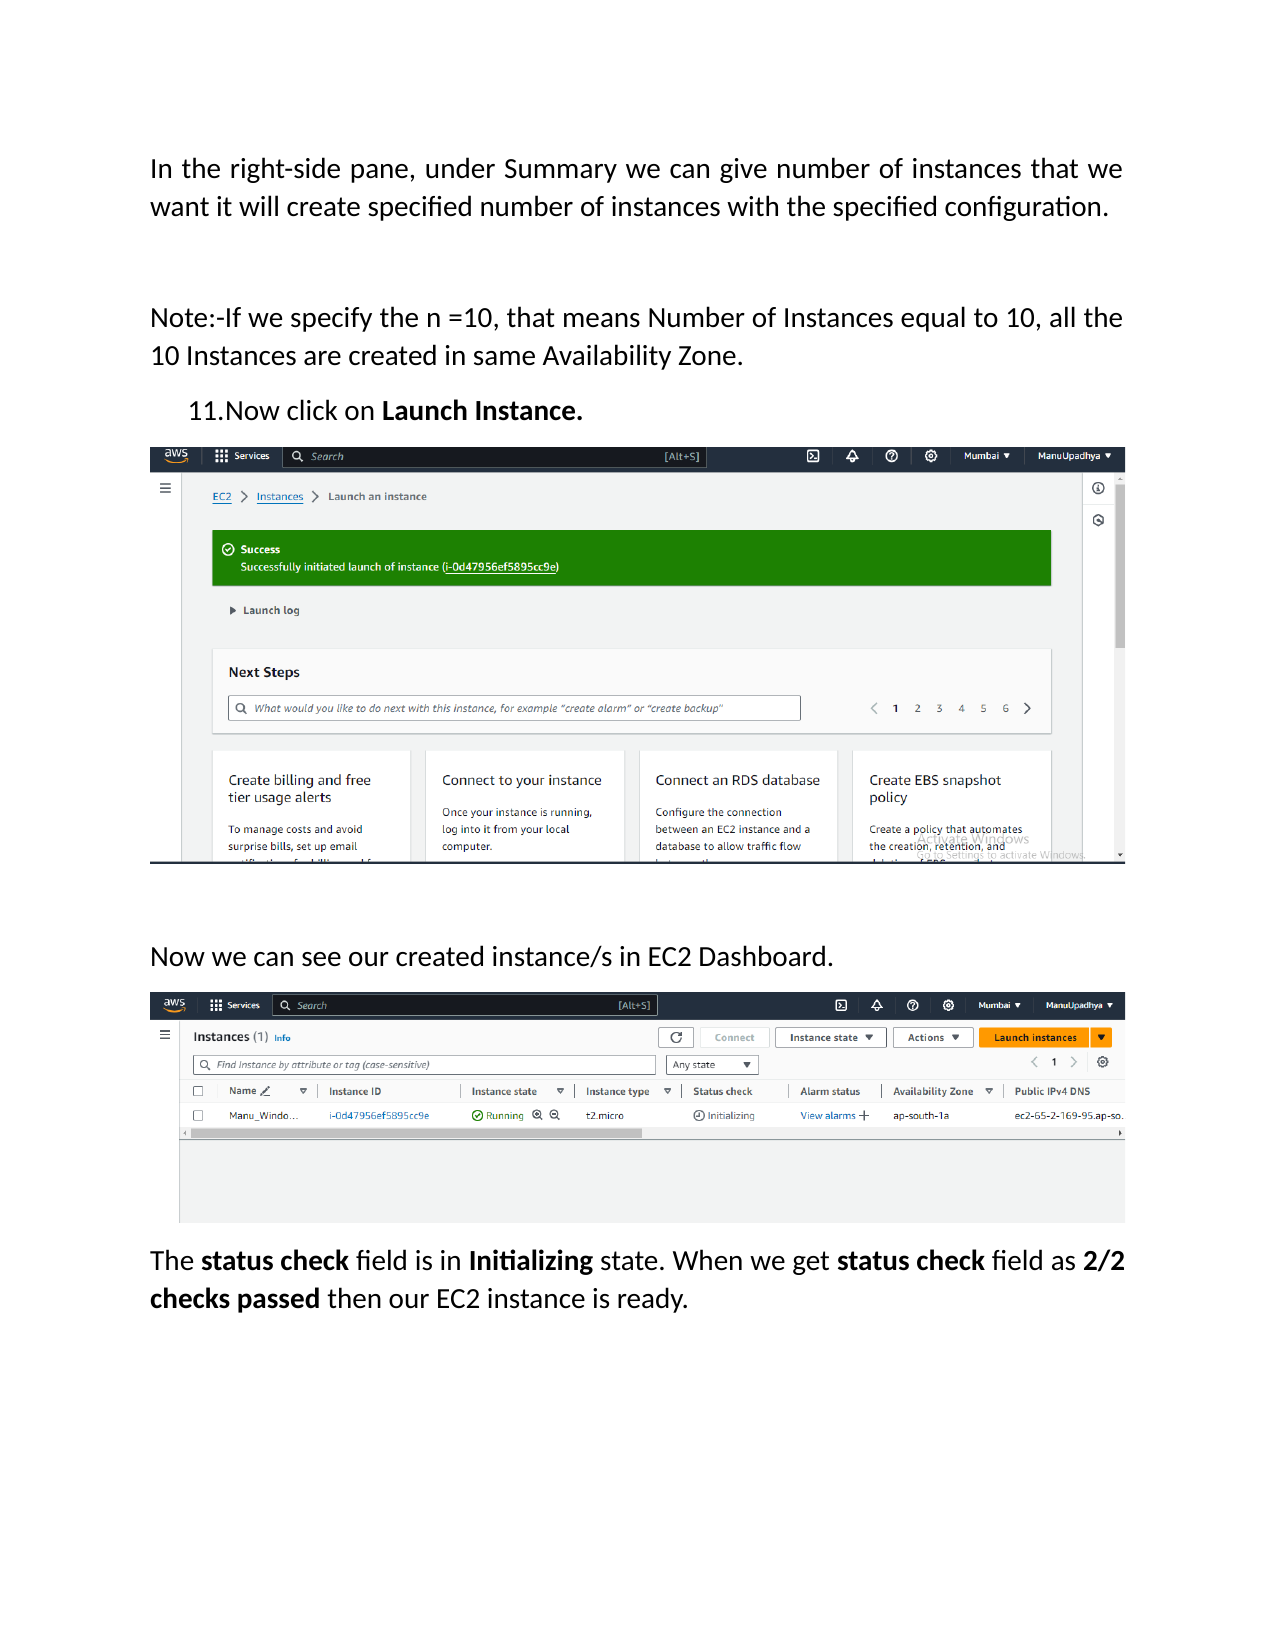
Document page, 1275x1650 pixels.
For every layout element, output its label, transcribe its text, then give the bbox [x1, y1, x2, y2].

text Note:-If we specify the n =10, that means Number of Instances equal to 10, all the 10 Instances are created in same Availability Zone. [150, 299, 1125, 373]
picture [150, 447, 1125, 864]
picture [150, 992, 1125, 1223]
text Now we can see our created instance/s in EC2 Dashboard. [150, 938, 1125, 973]
text The status check field is in Initializing state. When we get status check field as 2/2 checks passed then our EC2 instance is ready. [150, 1242, 1125, 1316]
text In the right-side pane, under Summary we can give number of instances that we want it will create specified number of instances with the specified configuration. [150, 150, 1125, 224]
list Now click on Launch Instance. [187, 392, 1125, 428]
